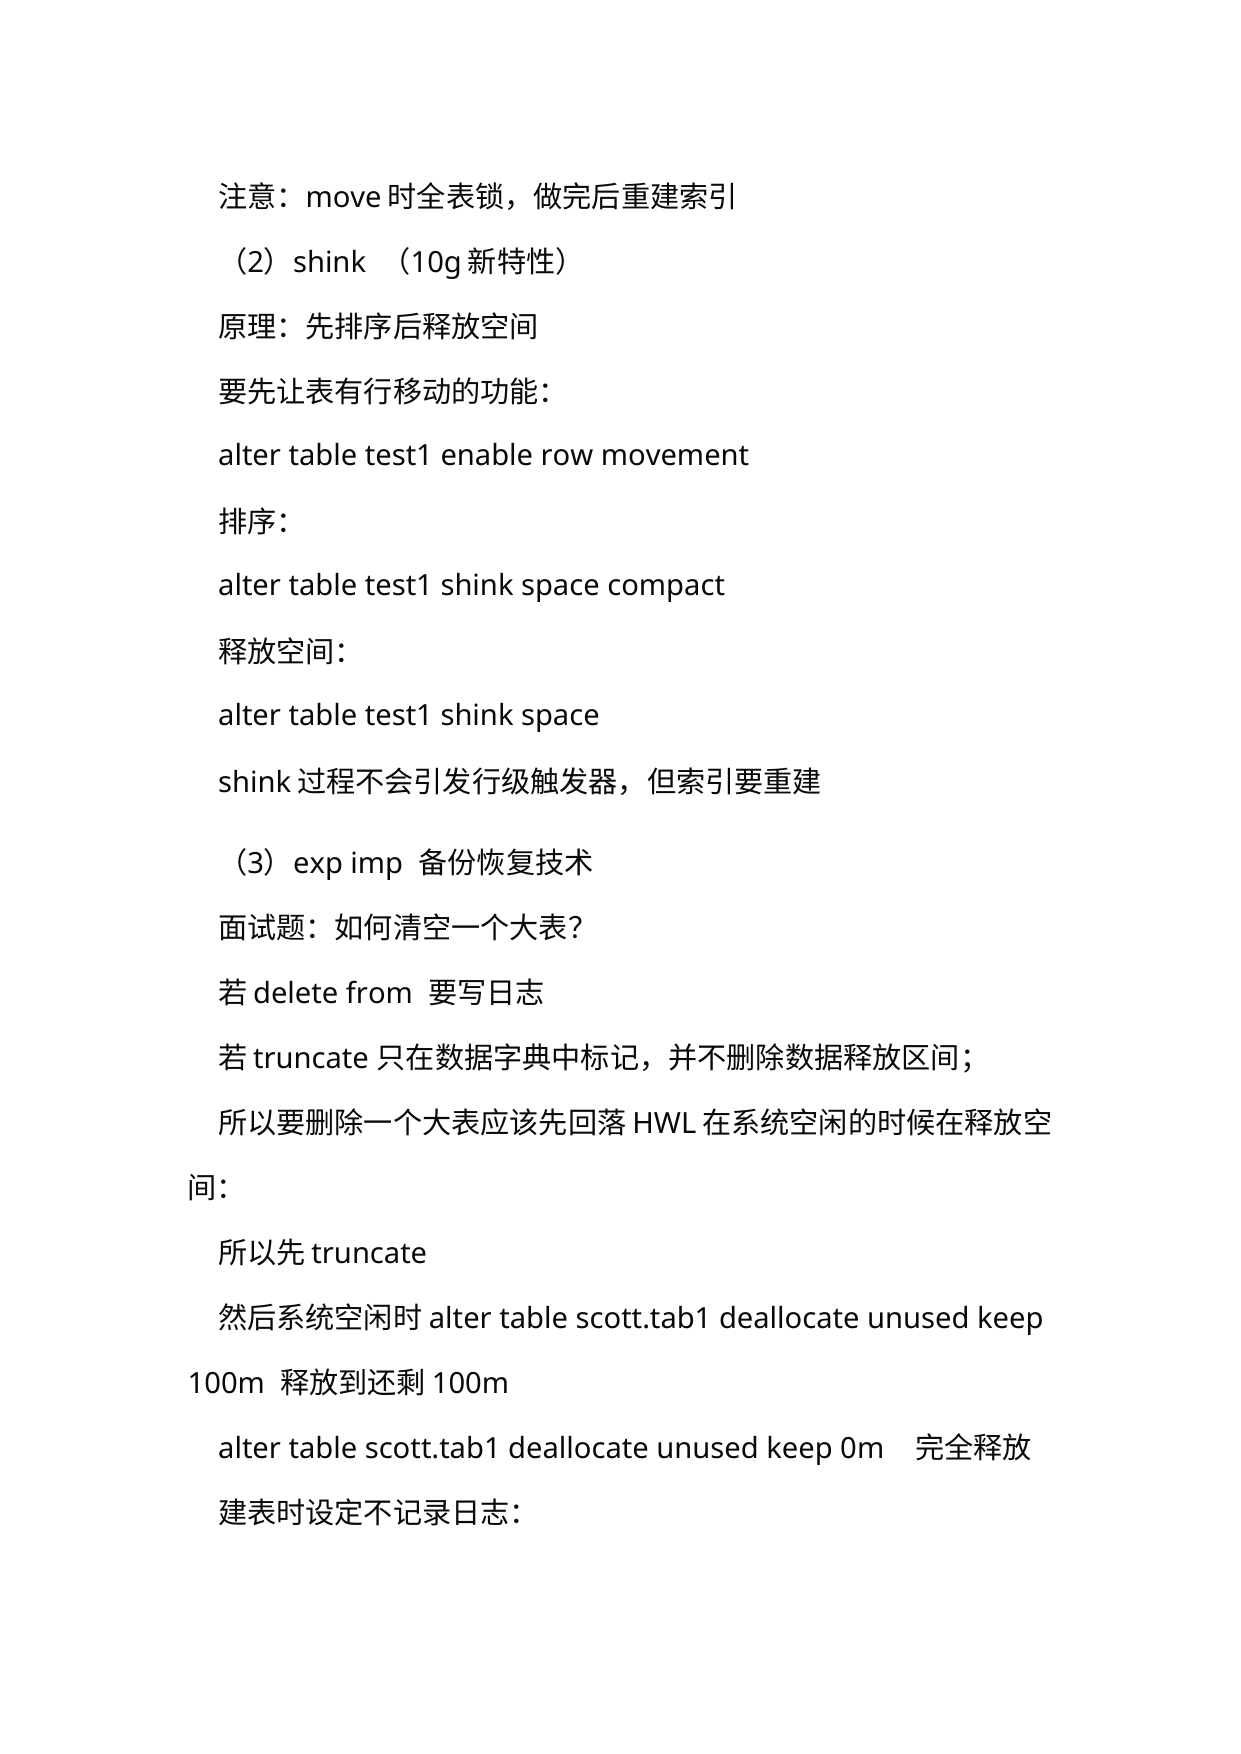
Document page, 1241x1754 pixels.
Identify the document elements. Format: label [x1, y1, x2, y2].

text [187, 829, 1053, 1544]
text [187, 162, 1053, 812]
